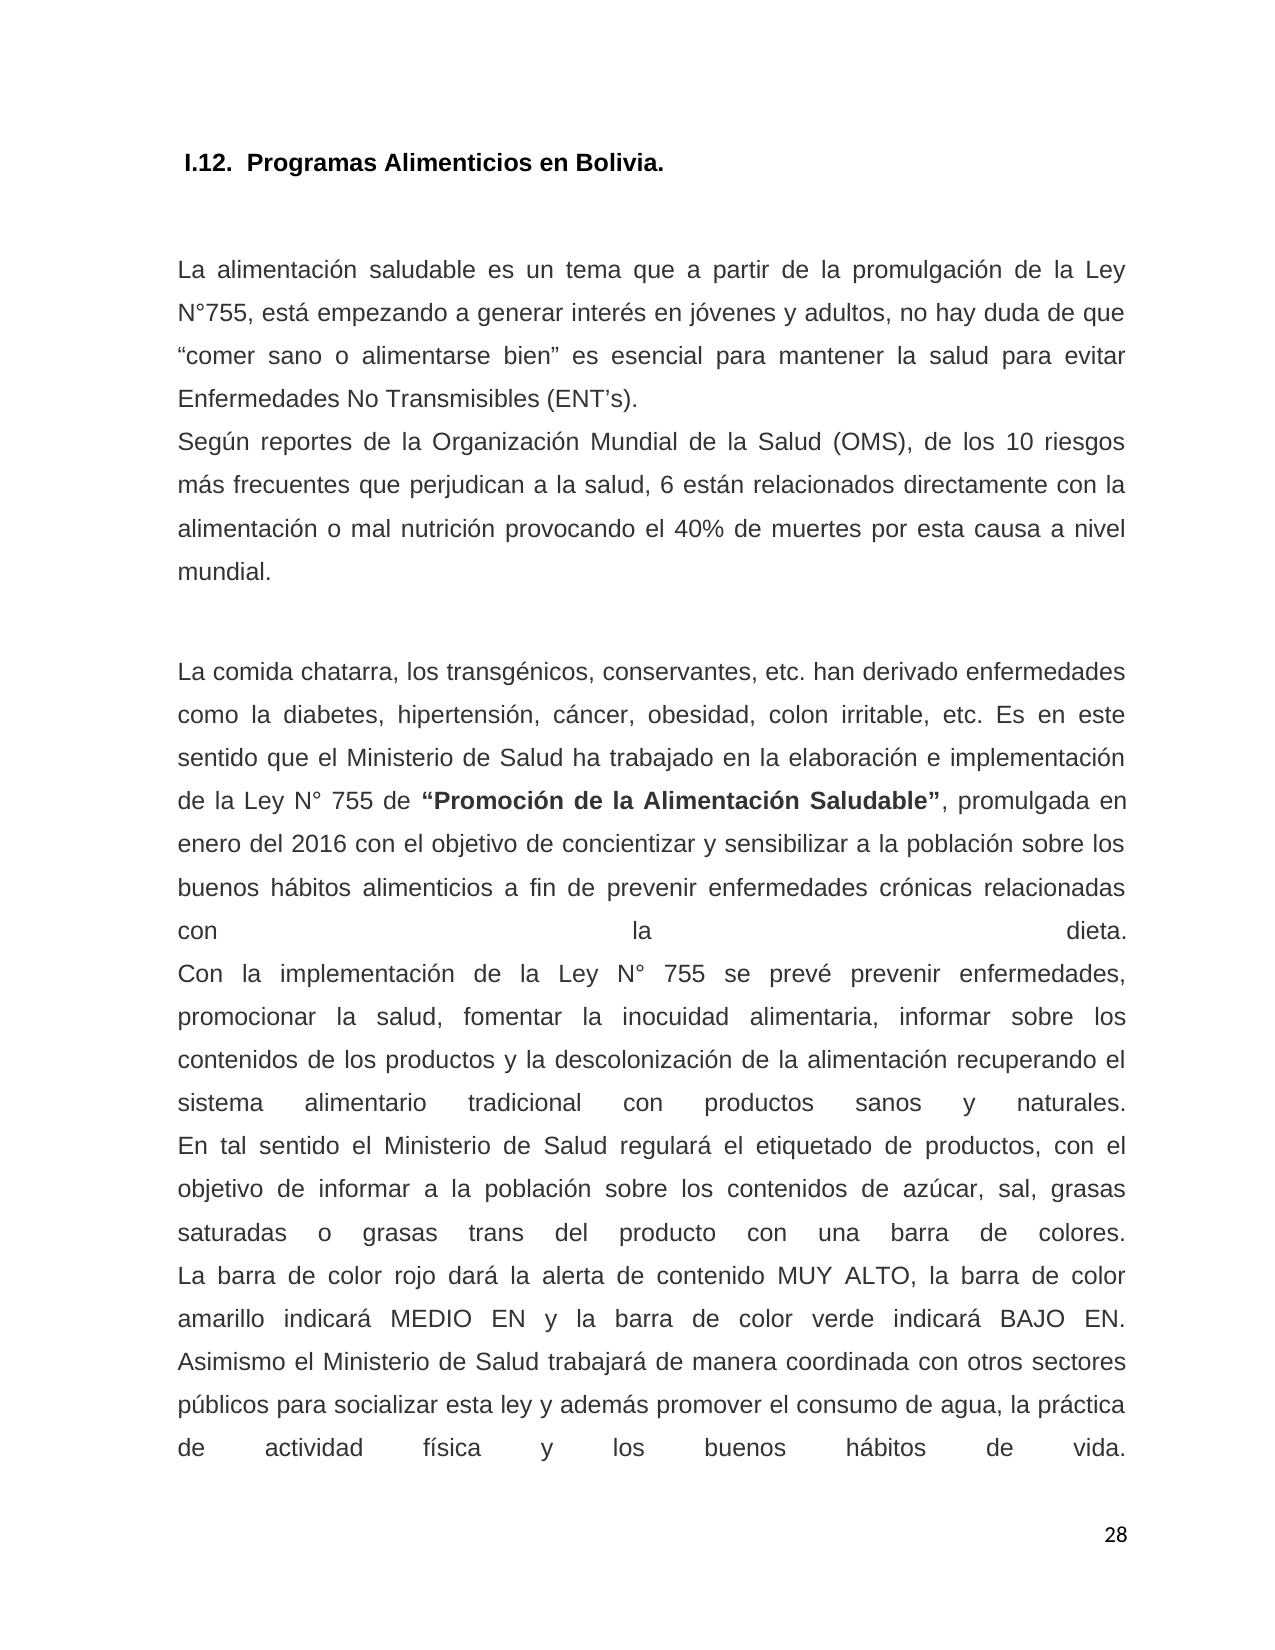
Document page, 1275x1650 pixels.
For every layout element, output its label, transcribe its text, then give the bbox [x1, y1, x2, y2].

text La alimentación saludable es un tema que a partir de la promulgación de la Ley N°755, está empezando a generar interés en jóvenes y adultos, no hay duda de que “comer sano o alimentarse bien” es esencial para mantener la salud para evitar Enfermedades No Transmisibles (ENT’s). [177, 255, 1127, 413]
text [177, 614, 1127, 1462]
subtitle I.12. Programas Alimenticios en Bolivia. [177, 148, 1127, 176]
text Según reportes de la Organización Mundial de la Salud (OMS), de los 10 riesgos más frecuentes que perjudican a la salud, 6 están relacionados directamente con la alimentación o mal nutrición provocando el 40% de muertes por esta causa a nivel mundial. [177, 427, 1127, 585]
